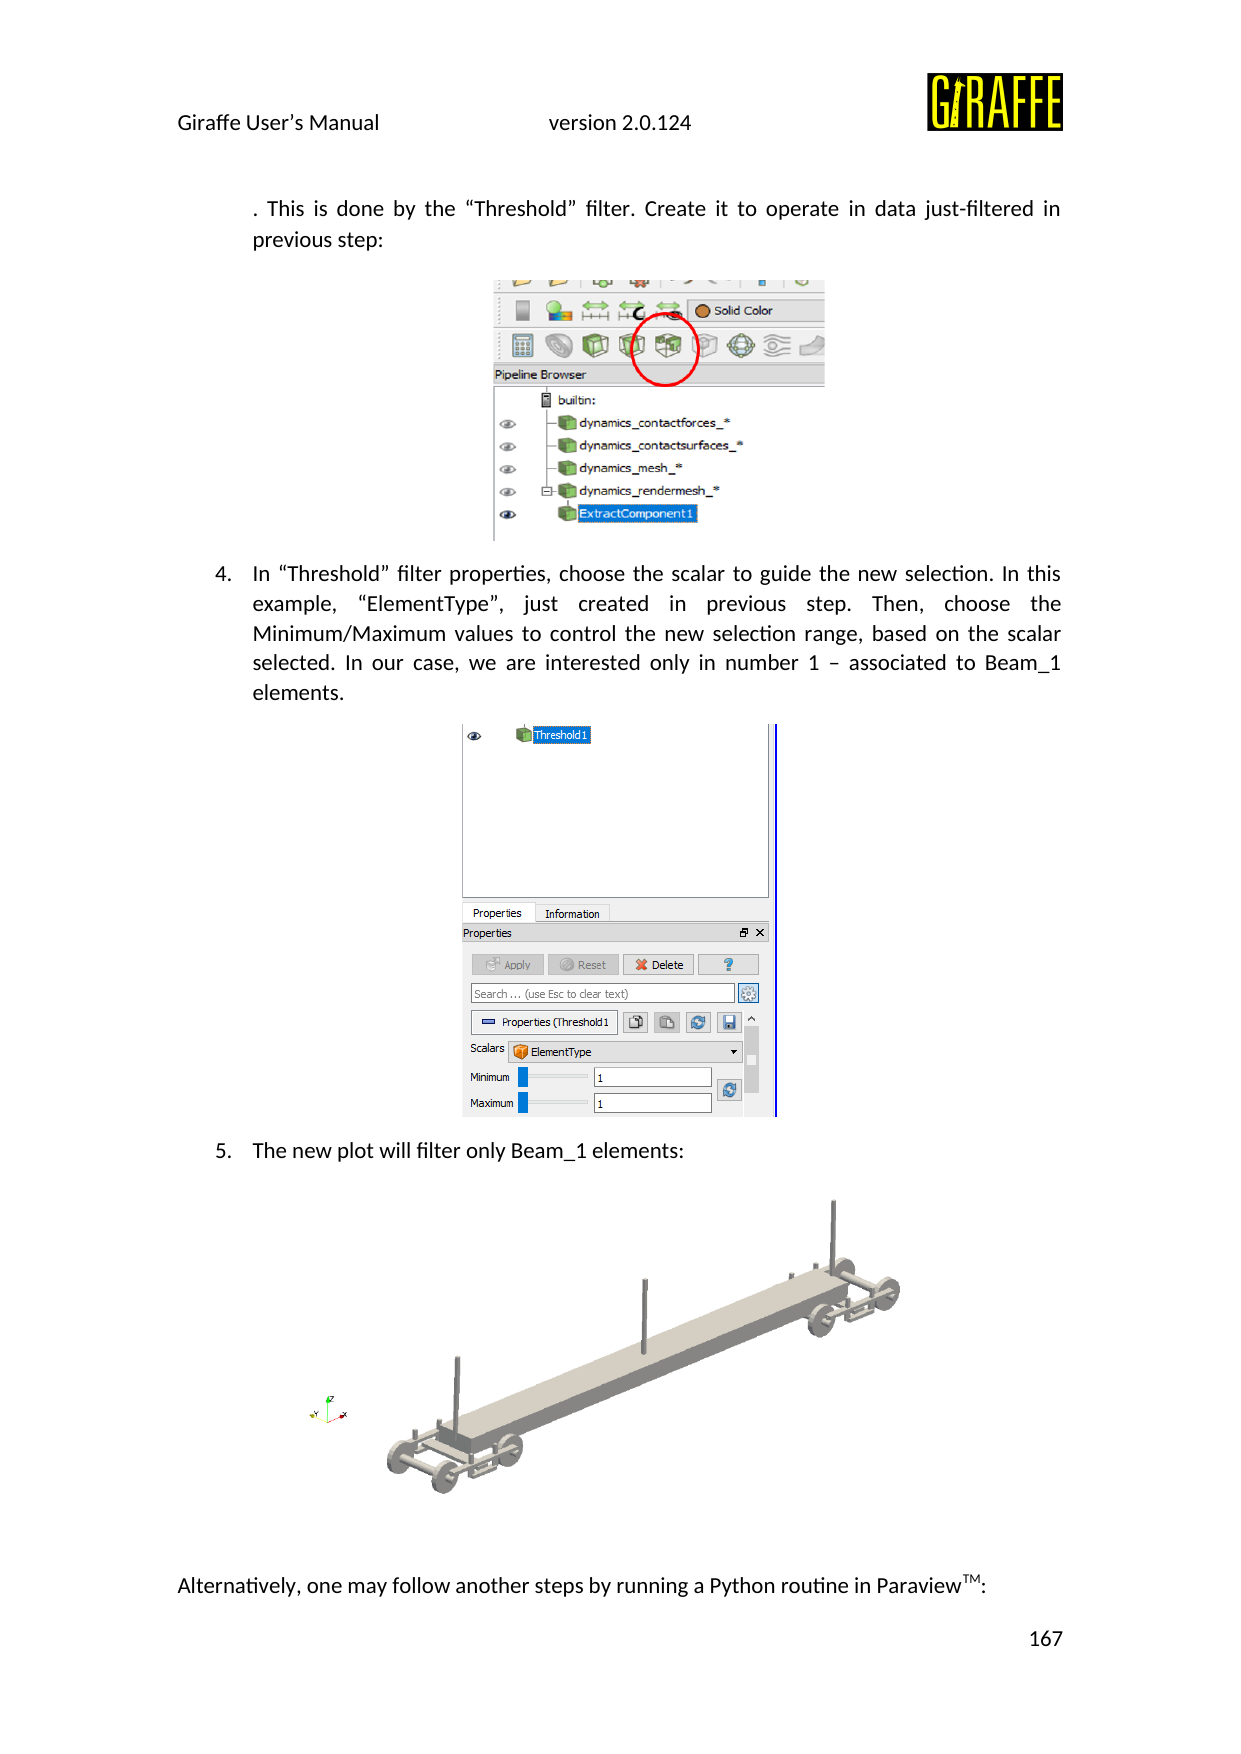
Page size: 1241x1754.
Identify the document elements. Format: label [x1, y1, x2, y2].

picture [490, 271, 825, 541]
picture [462, 724, 778, 1117]
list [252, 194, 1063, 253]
picture [927, 73, 1063, 131]
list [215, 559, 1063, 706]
picture [299, 1182, 941, 1506]
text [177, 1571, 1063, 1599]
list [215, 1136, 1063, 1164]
